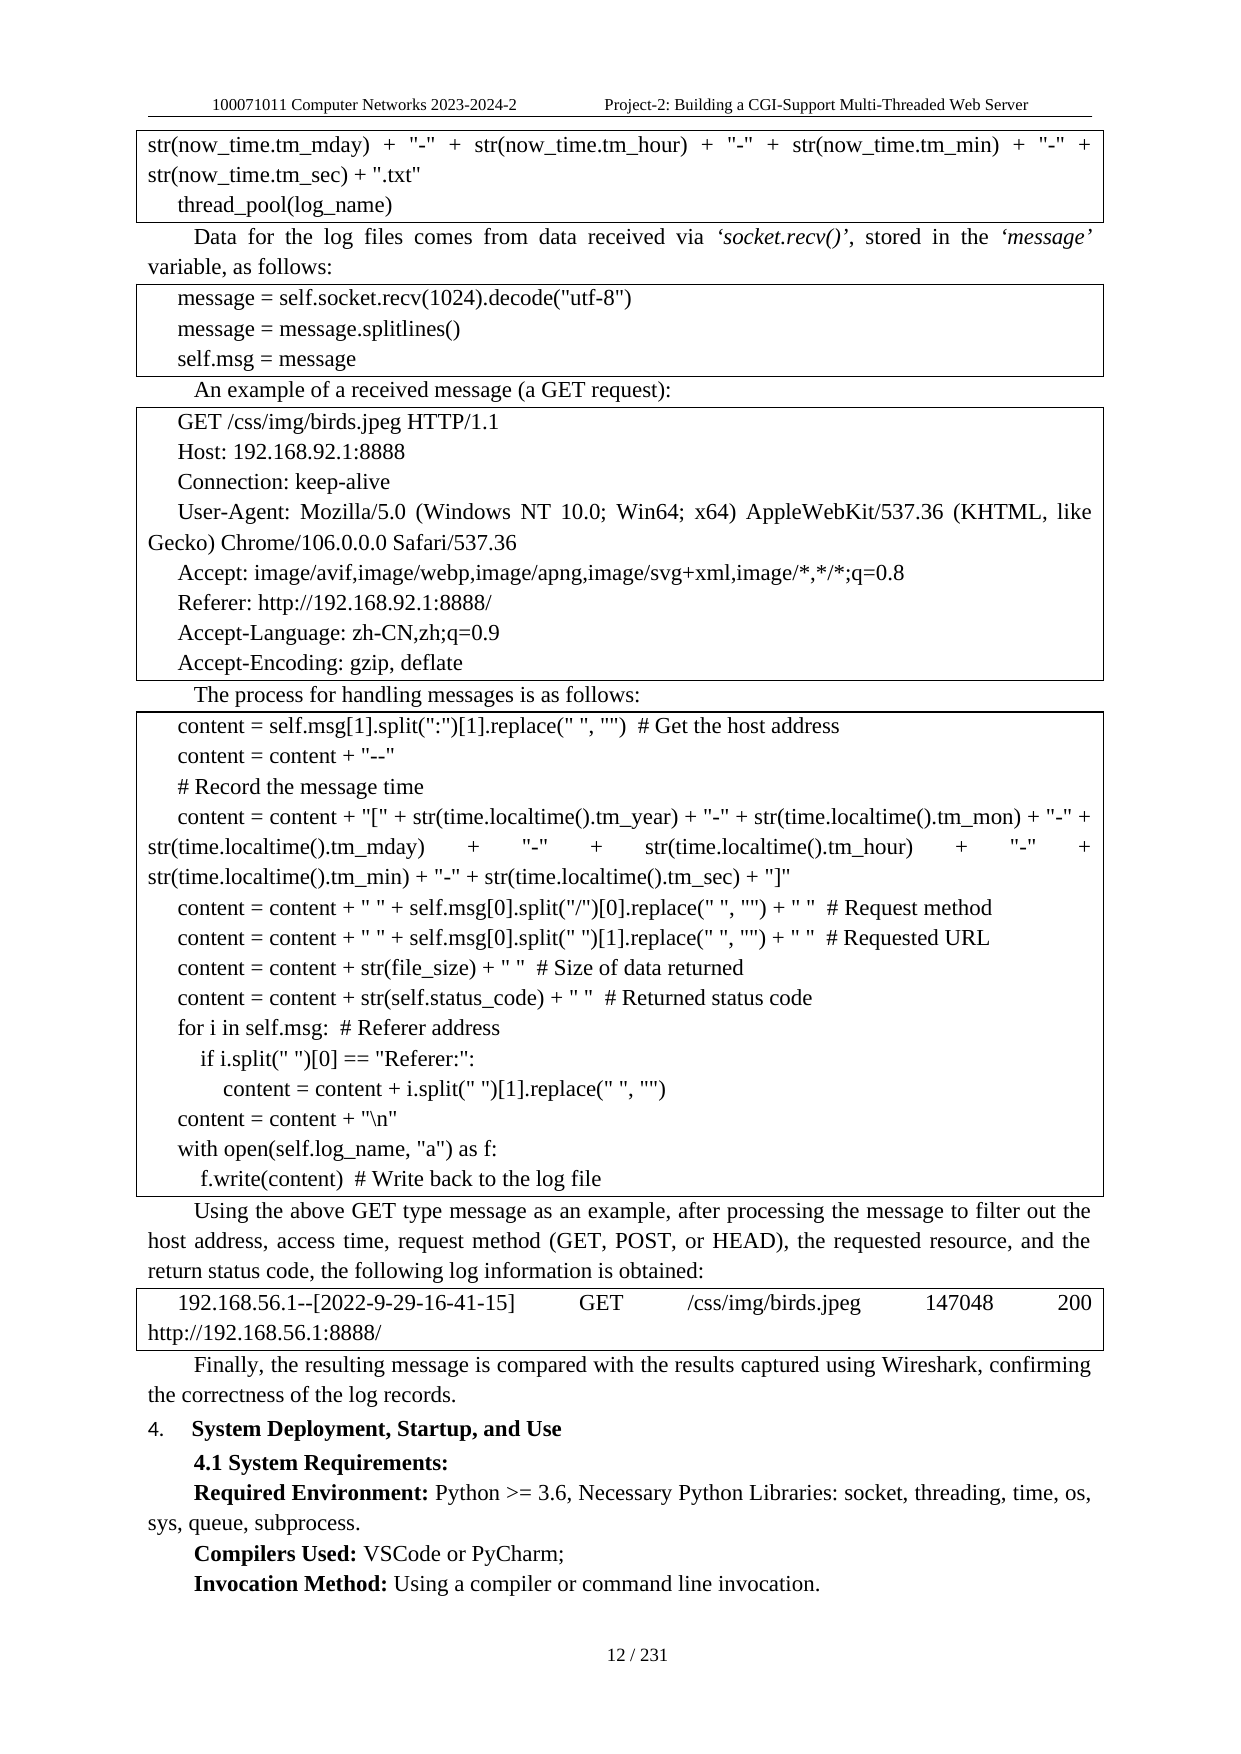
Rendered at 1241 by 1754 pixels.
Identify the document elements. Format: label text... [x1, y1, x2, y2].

text Invocation Method: Using a compiler or command line invocation. [148, 1570, 1092, 1596]
text Using the above GET type message as an example, after processing the message to filter out the host address, access time, request method (GET, POST, or HEAD), the requested resource, and the return status code, the following log information is obtained: [148, 1197, 1092, 1284]
text An example of a received message (a GET request): [148, 377, 1092, 403]
text Required Environment: Python >= 3.6, Necessary Python Libraries: socket, threading, time, os, sys, queue, subprocess. [148, 1479, 1092, 1536]
text 4.1 System Requirements: [148, 1449, 1092, 1475]
text Compilers Used: VSCode or PyCharm; [148, 1540, 1092, 1566]
table_header GET /css/img/birds.jpeg HTTP/1.1 Host: 192.168.92.1:8888 Connection: keep-alive User-Agent: Mozilla/5.0 (Windows NT 10.0; Win64; x64) AppleWebKit/537.36 (KHTML, like Gecko) Chrome/106.0.0.0 Safari/537.36 Accept: image/avif,image/webp,image/apng,image/svg+xml,image/*,*/*;q=0.8 Referer: http://192.168.92.1:8888/ Accept-Language: zh-CN,zh;q=0.9 Accept-Encoding: gzip, deflate [137, 408, 1103, 680]
text Data for the log files comes from data received via ‘socket.recv()’, stored in the ‘message’ variable, as follows: [148, 223, 1092, 279]
table_header 192.168.56.1--[2022-9-29-16-41-15] GET /css/img/birds.jpeg 147048 200 http://192.168.56.1:8888/ [137, 1289, 1103, 1350]
table_header message = self.socket.recv(1024).decode("utf-8") message = message.splitlines() self.msg = message [137, 285, 1103, 376]
text The process for handling messages is as follows: [148, 681, 1092, 707]
list System Deployment, Startup, and Use [148, 1411, 1092, 1445]
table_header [137, 131, 1103, 222]
table_header content = self.msg[1].split(":")[1].replace(" ", "") # Get the host address content = content + "--" # Record the message time content = content + "[" + str(time.localtime().tm_year) + "-" + str(time.localtime().tm_mon) + "-" + str(time.localtime().tm_mday) + "-" + str(time.localtime().tm_hour) + "-" + str(time.localtime().tm_min) + "-" + str(time.localtime().tm_sec) + "]" content = content + " " + self.msg[0].split("/")[0].replace(" ", "") + " " # Request method content = content + " " + self.msg[0].split(" ")[1].replace(" ", "") + " " # Requested URL content = content + str(file_size) + " " # Size of data returned content = content + str(self.status_code) + " " # Returned status code for i in self.msg: # Referer address if i.split(" ")[0] == "Referer:": content = content + i.split(" ")[1].replace(" ", "") content = content + "\n" with open(self.log_name, "a") as f: f.write(content) # Write back to the log file [137, 713, 1103, 1196]
text Finally, the resulting message is compared with the results captured using Wireshark, confirming the correctness of the log records. [148, 1351, 1092, 1407]
